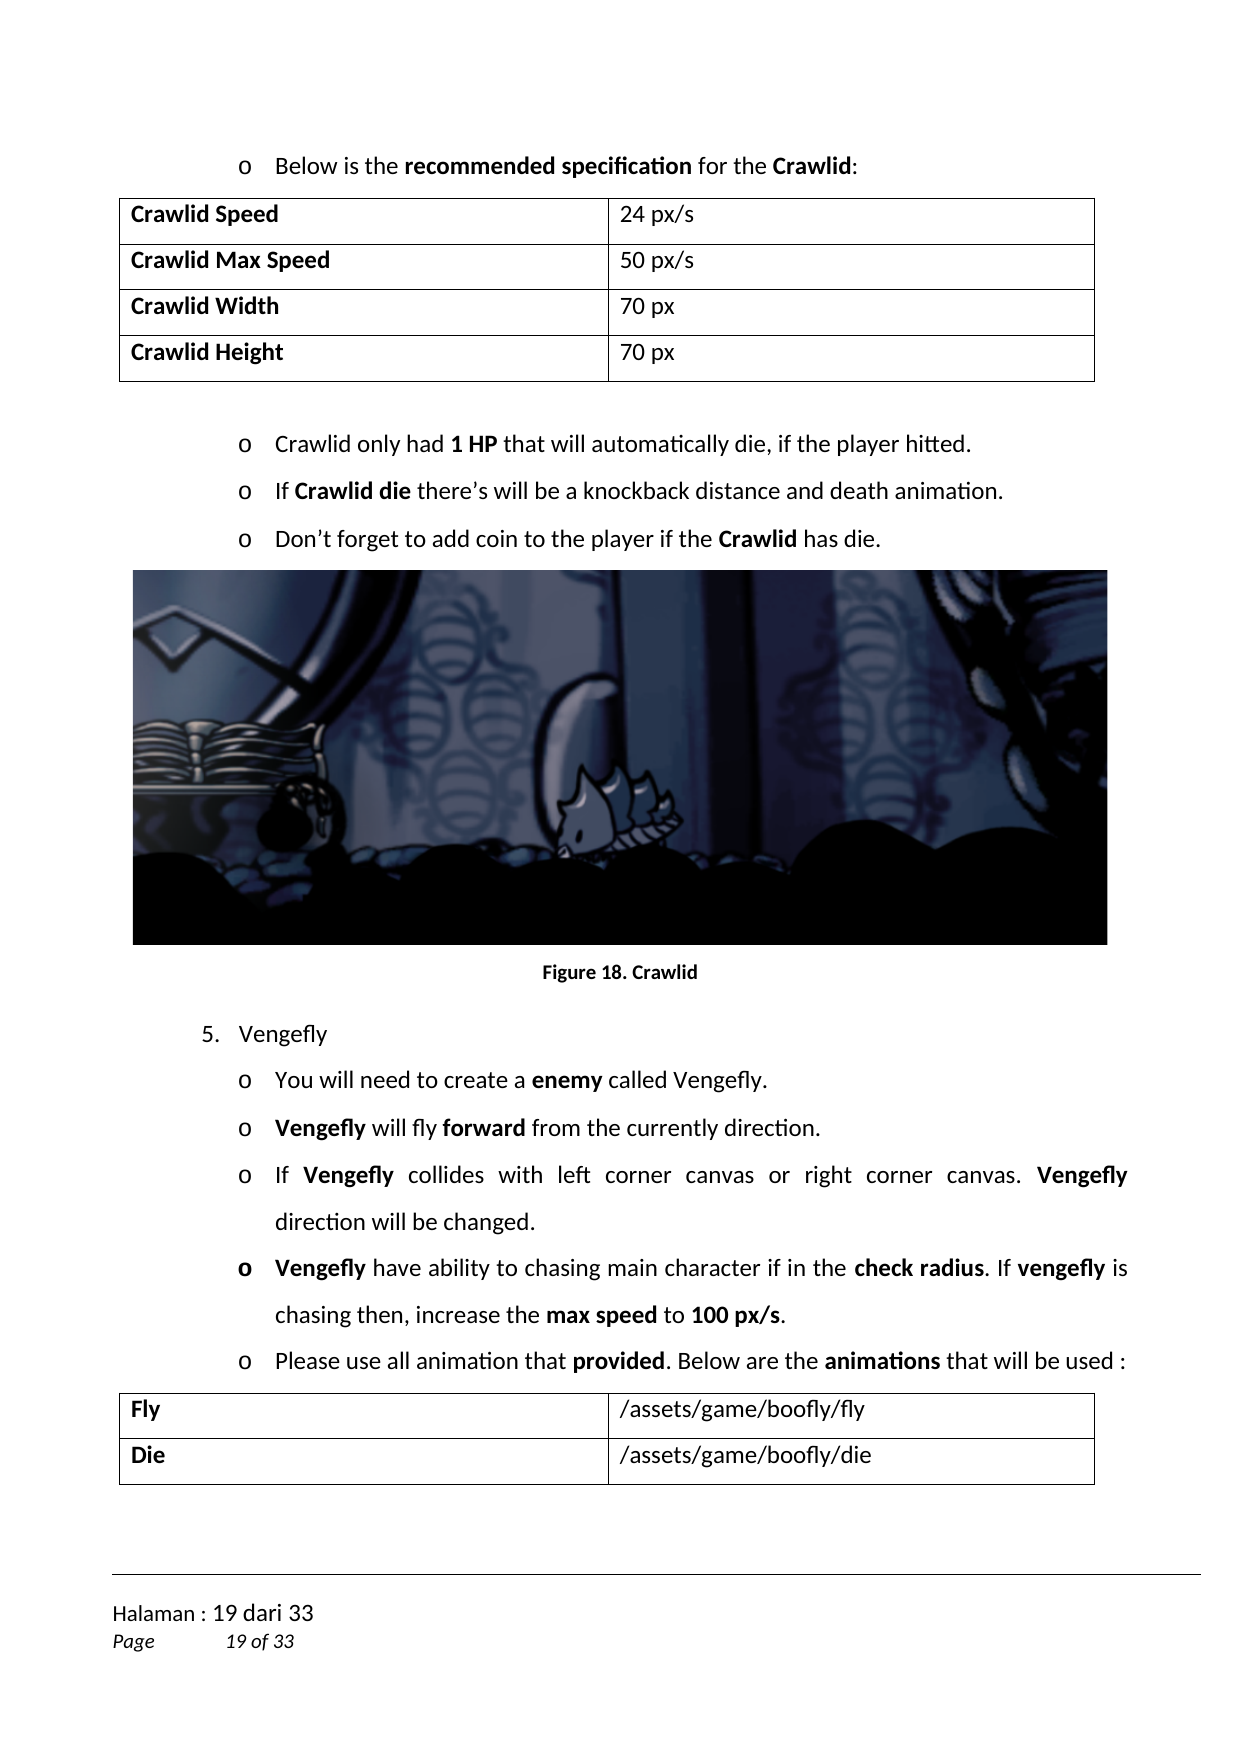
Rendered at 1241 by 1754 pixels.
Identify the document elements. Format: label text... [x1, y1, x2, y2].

list If Crawlid die there’s will be a knockback distance and death animation. [237, 475, 1128, 507]
list You will need to create a enemy called Vengefly. [237, 1064, 1128, 1096]
table_cell /assets/game/boofly/die [609, 1439, 1094, 1484]
text Figure 18. Crawlid [112, 959, 1128, 985]
list Below is the recommended specification for the Crawlid: [237, 150, 1128, 182]
table_header Crawlid Speed [120, 199, 608, 243]
table_cell Die [120, 1439, 608, 1484]
table_cell 70 px [609, 336, 1094, 381]
list Vengefly [201, 1018, 1128, 1049]
picture [132, 570, 1108, 945]
table_header 24 px/s [609, 199, 1094, 243]
list Crawlid only had 1 HP that will automatically die, if the player hitted. [237, 428, 1128, 459]
list Vengefly have ability to chasing main character if in the check radius. If vengefly is chasing then, increase the max speed to 100 px/s. [237, 1252, 1128, 1330]
table_cell 70 px [609, 290, 1094, 335]
table_cell Crawlid Height [120, 336, 608, 381]
list Please use all animation that provided. Below are the animations that will be used : [237, 1345, 1128, 1377]
list Don’t forget to add coin to the player if the Crawlid has die. [237, 523, 1128, 555]
table_cell 50 px/s [609, 245, 1094, 289]
list Vengefly will fly forward from the currently direction. [237, 1112, 1128, 1144]
table_cell Crawlid Width [120, 290, 608, 335]
list If Vengefly collides with left corner canvas or right corner canvas. Vengefly direction will be changed. [237, 1159, 1128, 1237]
table_header /assets/game/boofly/fly [609, 1394, 1094, 1438]
table_cell Crawlid Max Speed [120, 245, 608, 289]
table_header Fly [120, 1394, 608, 1438]
